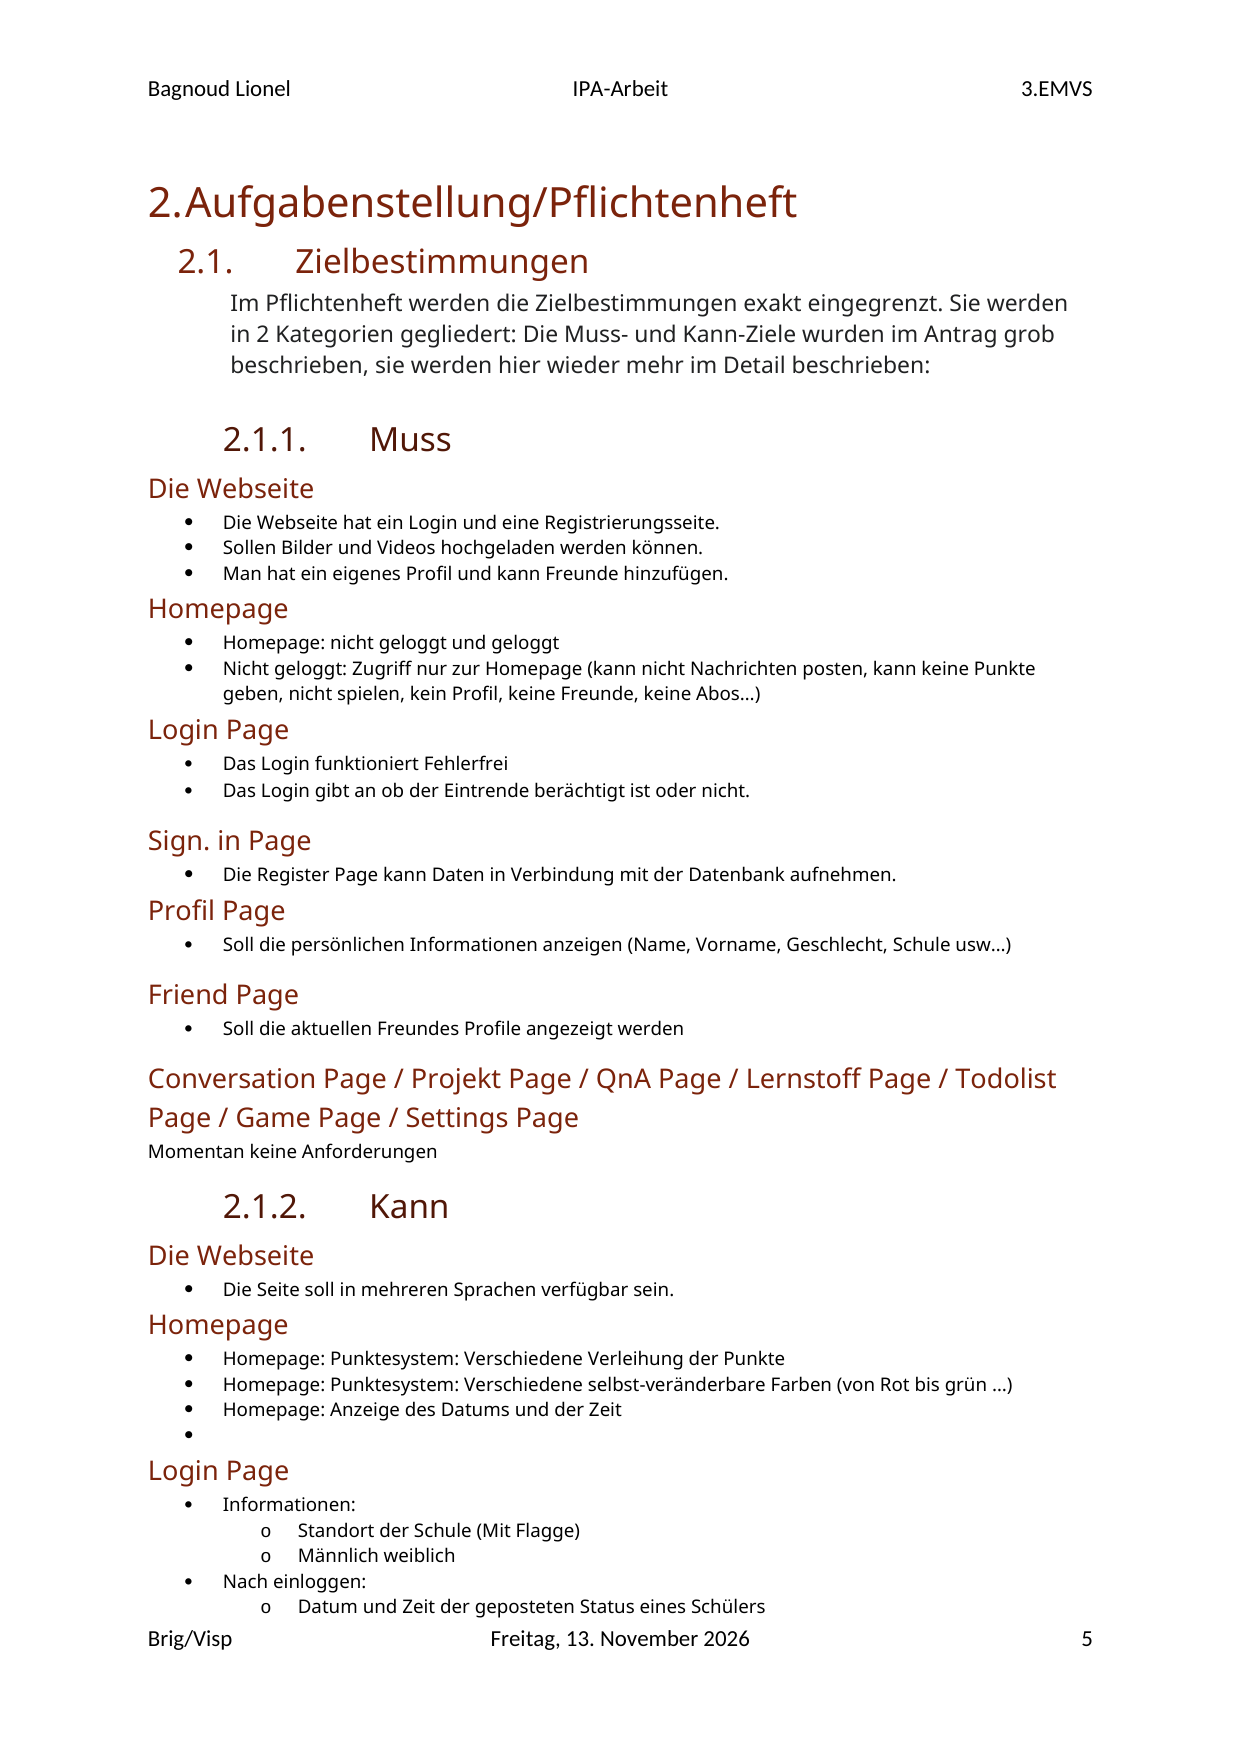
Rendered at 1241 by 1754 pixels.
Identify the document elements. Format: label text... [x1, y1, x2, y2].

text Momentan keine Anforderungen [148, 1139, 1093, 1164]
subtitle Profil Page [148, 891, 1093, 928]
subtitle Conversation Page / Projekt Page / QnA Page / Lernstoff Page / Todolist Page / Game Page / Settings Page [148, 1059, 1093, 1136]
subtitle Zielbestimmungen [177, 238, 1093, 283]
subtitle Die Webseite [148, 469, 1093, 506]
subtitle Homepage [148, 590, 1093, 627]
list Standort der Schule (Mit Flagge) [260, 1517, 1093, 1543]
subtitle Die Webseite [148, 1236, 1093, 1273]
subtitle Homepage [148, 1306, 1093, 1342]
list Homepage: Anzeige des Datums und der Zeit [185, 1396, 1093, 1422]
list Nach einloggen: [185, 1568, 1093, 1594]
list Soll die persönlichen Informationen anzeigen (Name, Vorname, Geschlecht, Schule usw…) [185, 931, 1093, 957]
list Sollen Bilder und Videos hochgeladen werden können. [185, 534, 1093, 560]
subtitle Sign. in Page [148, 822, 1093, 859]
list Die Seite soll in mehreren Sprachen verfügbar sein. [185, 1276, 1093, 1301]
subtitle Aufgabenstellung/Pflichtenheft [148, 173, 1093, 229]
list Das Login gibt an ob der Eintrende berächtigt ist oder nicht. [185, 778, 1093, 803]
list Männlich weiblich [260, 1543, 1093, 1568]
list Die Register Page kann Daten in Verbindung mit der Datenbank aufnehmen. [185, 862, 1093, 887]
list Datum und Zeit der geposteten Status eines Schülers [260, 1594, 1093, 1619]
list Das Login funktioniert Fehlerfrei [185, 750, 1093, 776]
list Die Webseite hat ein Login und eine Registrierungsseite. [185, 509, 1093, 534]
list Nicht geloggt: Zugriff nur zur Homepage (kann nicht Nachrichten posten, kann keine Punkte geben, nicht spielen, kein Profil, keine Freunde, keine Abos…) [185, 655, 1093, 706]
list Soll die aktuellen Freundes Profile angezeigt werden [185, 1015, 1093, 1041]
list Homepage: nicht geloggt und geloggt [185, 629, 1093, 655]
subtitle Login Page [148, 710, 1093, 747]
subtitle Friend Page [148, 975, 1093, 1012]
subtitle Kann [223, 1183, 1093, 1228]
subtitle Login Page [148, 1452, 1093, 1488]
subtitle Muss [223, 416, 1093, 462]
list Homepage: Punktesystem: Verschiedene Verleihung der Punkte [185, 1345, 1093, 1371]
list Man hat ein eigenes Profil und kann Freunde hinzufügen. [185, 560, 1093, 586]
list Homepage: Punktesystem: Verschiedene selbst-veränderbare Farben (von Rot bis grün …) [185, 1371, 1093, 1396]
list Informationen: [185, 1491, 1093, 1517]
list Im Pflichtenheft werden die Zielbestimmungen exakt eingegrenzt. Sie werden in 2 Kategorien gegliedert: Die Muss- und Kann-Ziele wurden im Antrag grob beschrieben, sie werden hier wieder mehr im Detail beschrieben: [230, 287, 1093, 381]
